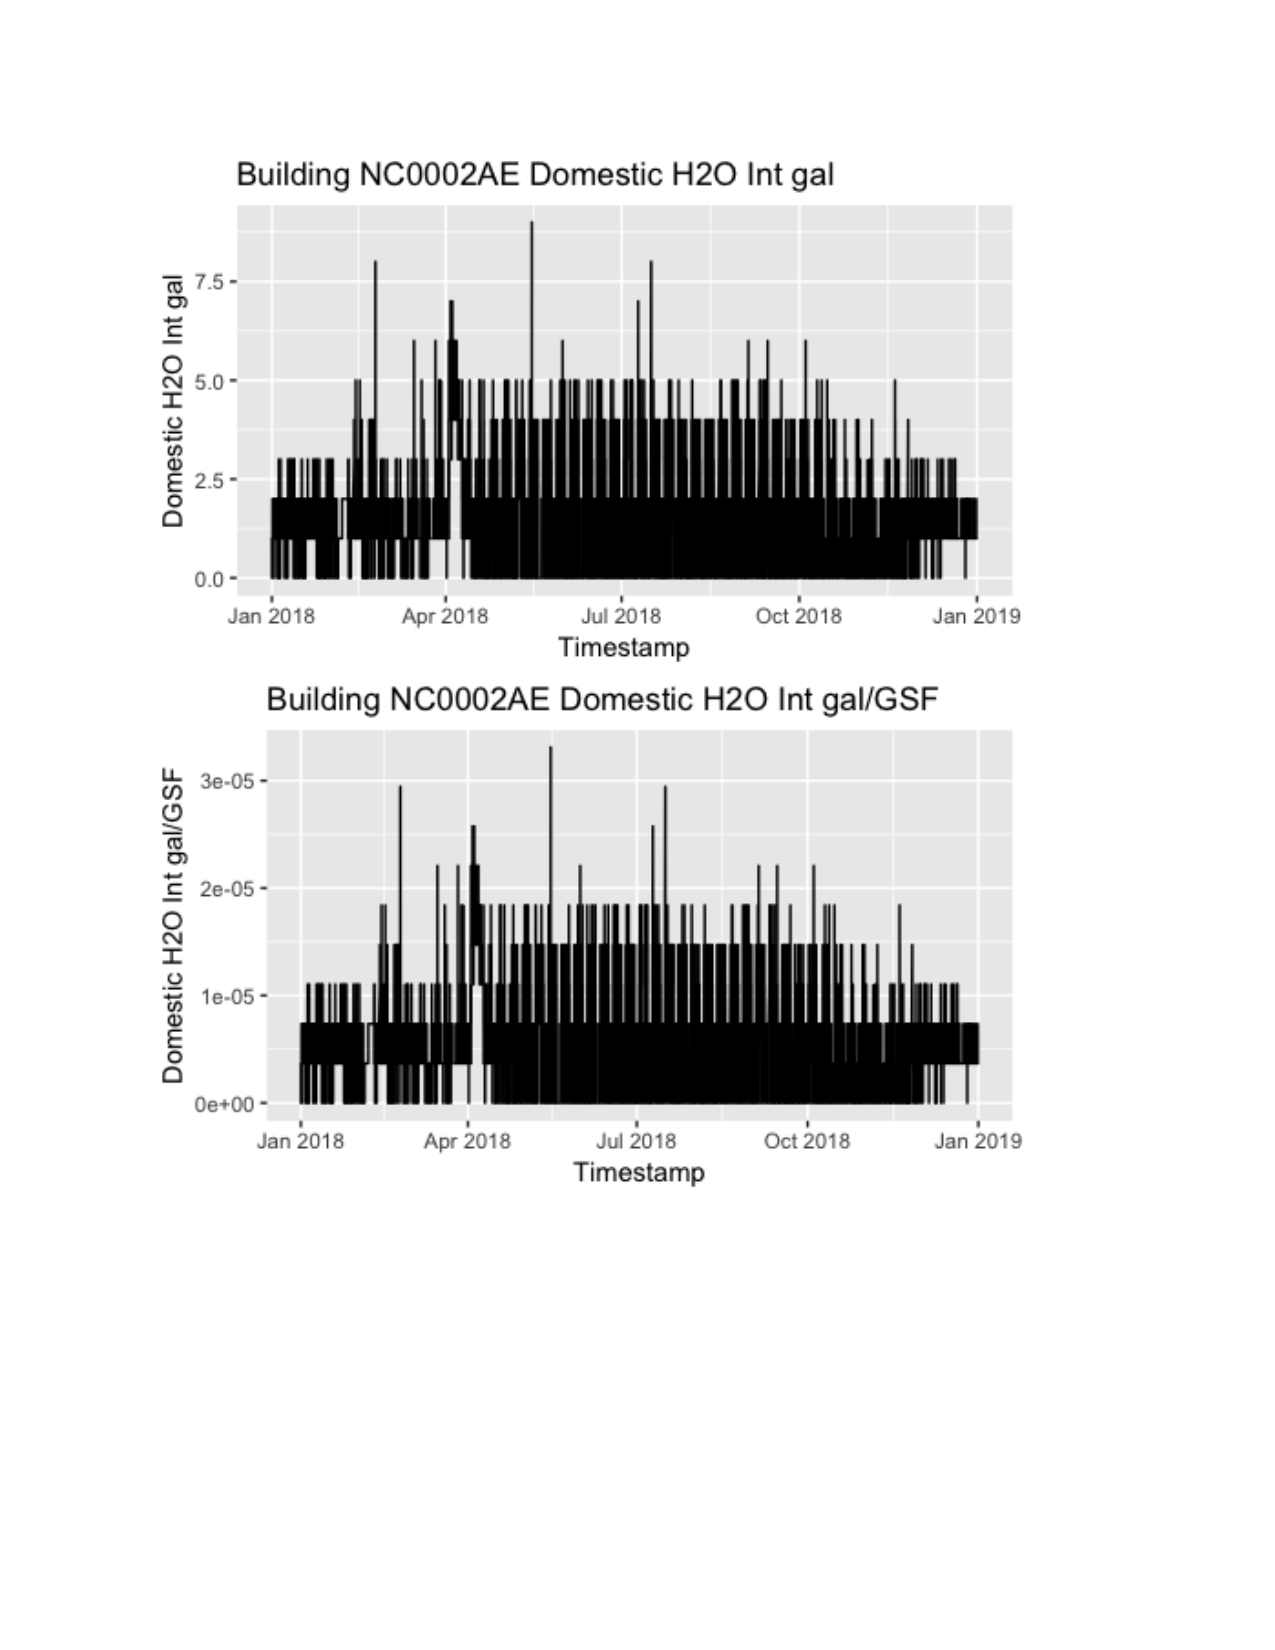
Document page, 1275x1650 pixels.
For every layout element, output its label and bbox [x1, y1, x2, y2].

picture [150, 150, 1025, 1200]
